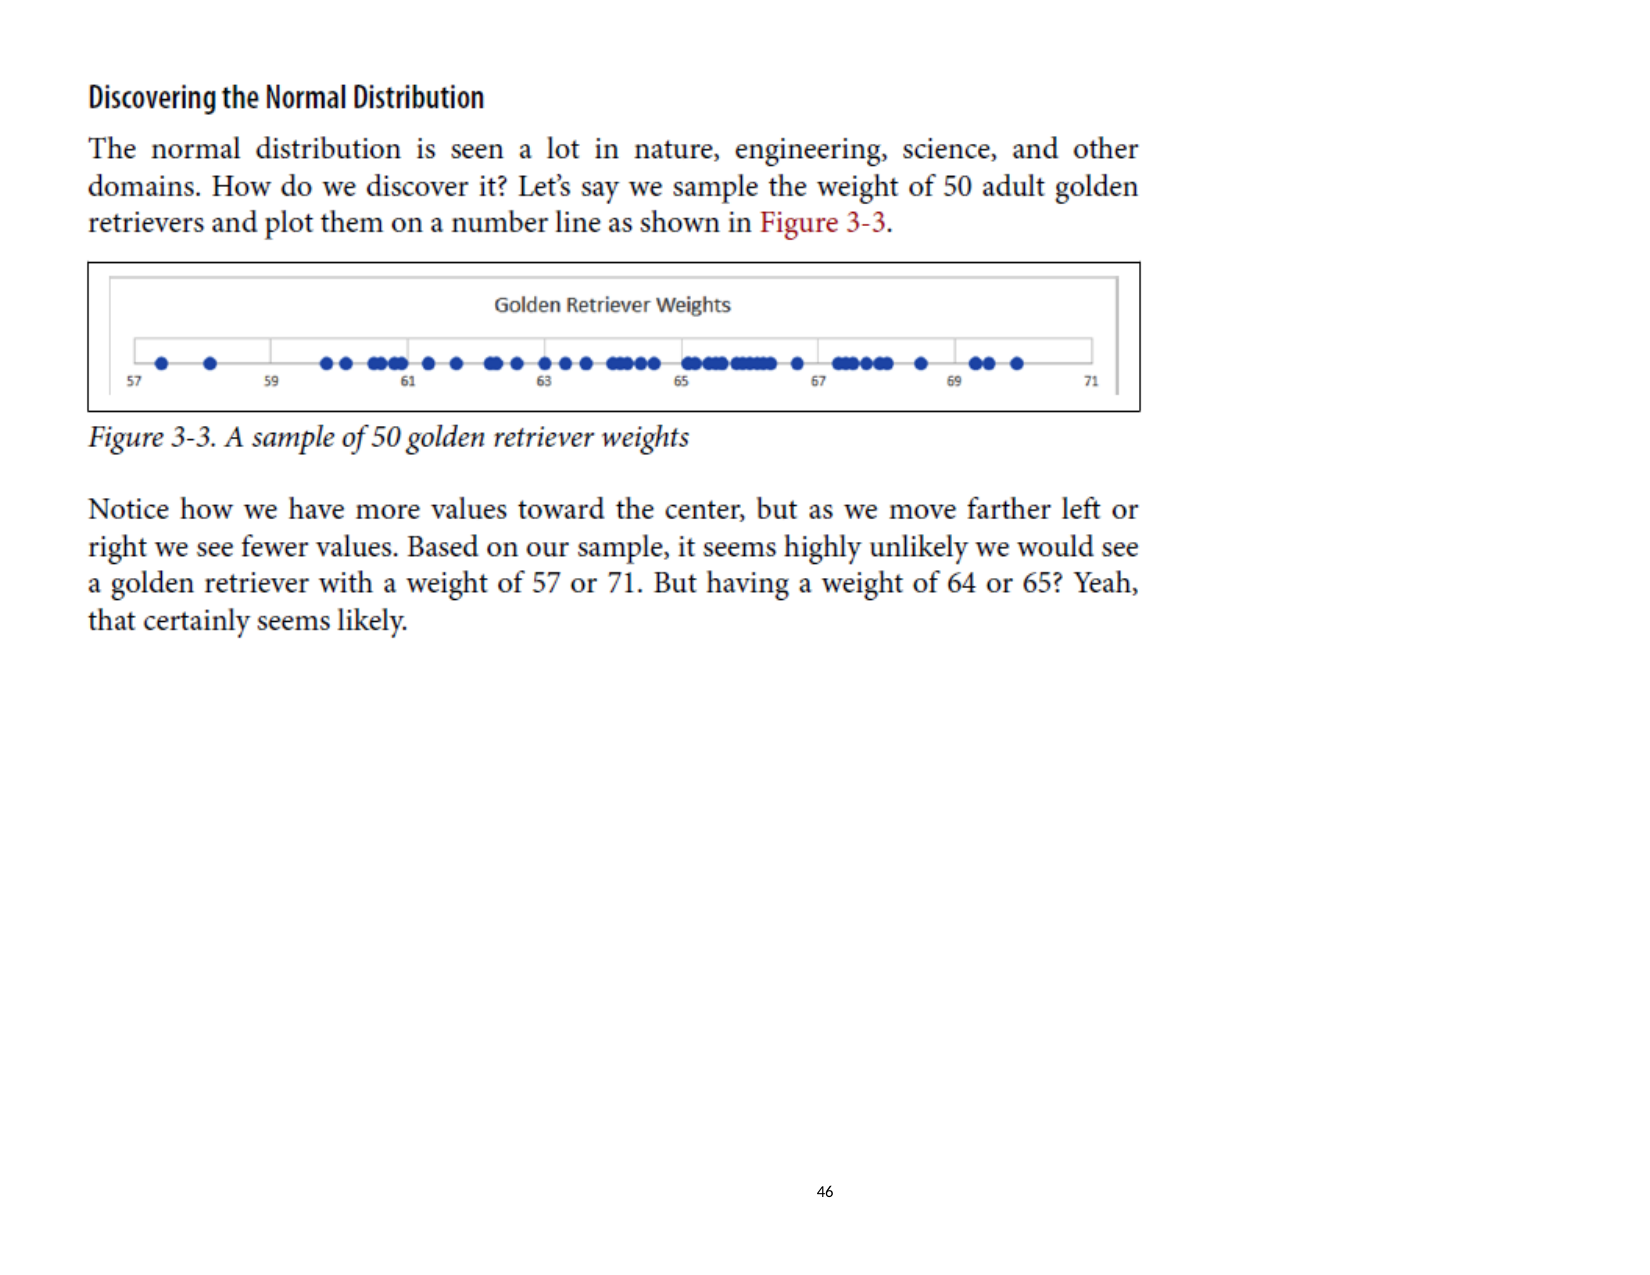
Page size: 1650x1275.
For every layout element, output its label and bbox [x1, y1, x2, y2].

picture [75, 75, 1163, 646]
